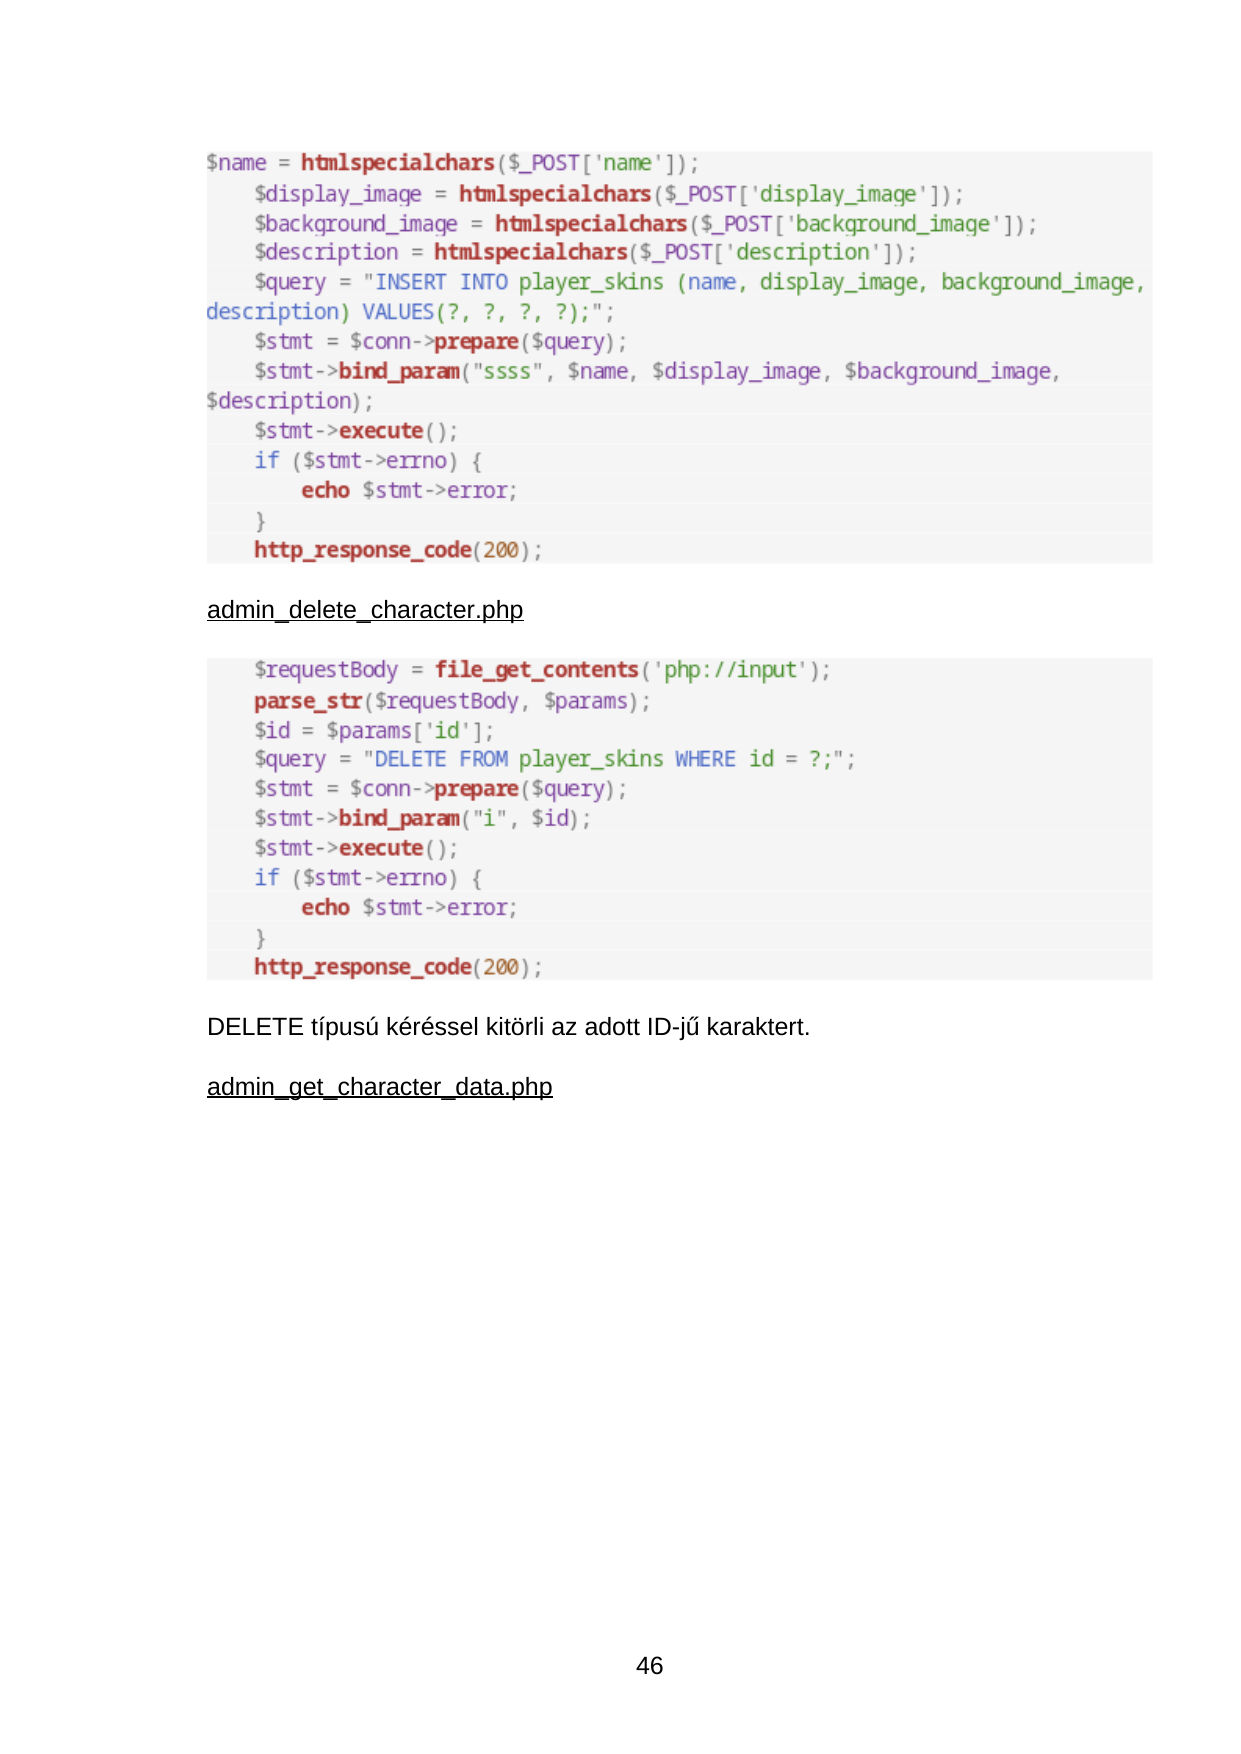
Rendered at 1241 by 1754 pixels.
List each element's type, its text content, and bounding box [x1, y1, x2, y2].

text admin_get_character_data.php [207, 1072, 1092, 1100]
text DELETE típusú kéréssel kitörli az adott ID-jű karaktert. [207, 1012, 1092, 1041]
text admin_delete_character.php [207, 595, 1092, 624]
